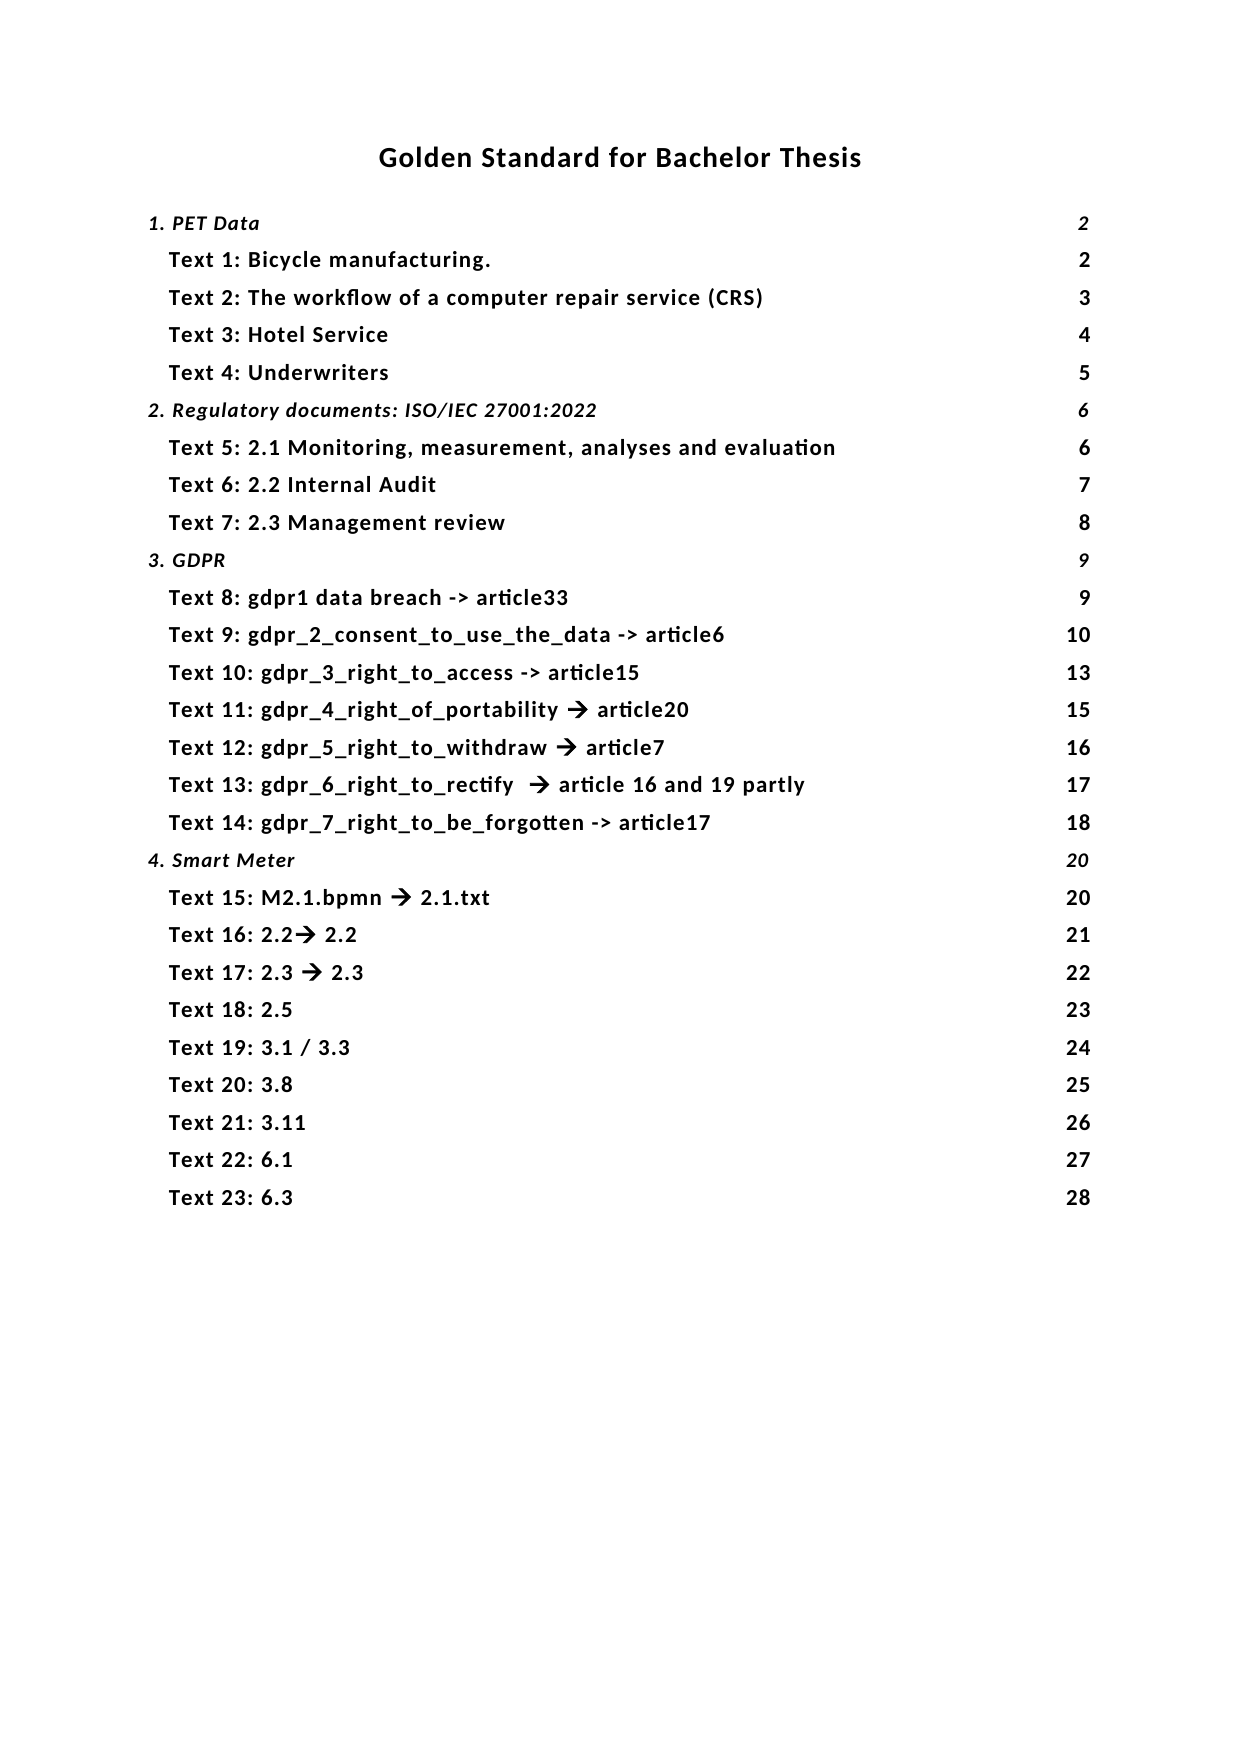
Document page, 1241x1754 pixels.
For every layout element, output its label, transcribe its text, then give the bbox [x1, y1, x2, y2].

text Text 1: Bicycle manufacturing. 2 [168, 248, 1093, 273]
text Text 7: 2.3 Management review 8 [168, 510, 1093, 535]
text Text 17: 2.3 2.3 22 [168, 960, 1093, 985]
text 1. PET Data 2 [148, 210, 1093, 235]
text Text 20: 3.8 25 [168, 1073, 1093, 1098]
text Text 9: gdpr_2_consent_to_use_the_data -> article6 10 [168, 623, 1093, 648]
text Text 14: gdpr_7_right_to_be_forgotten -> article17 18 [168, 810, 1093, 835]
text Text 19: 3.1 / 3.3 24 [168, 1035, 1093, 1060]
text Text 2: The workflow of a computer repair service (CRS) 3 [168, 285, 1093, 310]
text Text 5: 2.1 Monitoring, measurement, analyses and evaluation 6 [168, 435, 1093, 460]
text Text 12: gdpr_5_right_to_withdraw article7 16 [168, 735, 1093, 760]
text Text 22: 6.1 27 [168, 1148, 1093, 1173]
text Text 8: gdpr1 data breach -> article33 9 [168, 585, 1093, 610]
text 4. Smart Meter 20 [148, 848, 1093, 873]
text Text 15: M2.1.bpmn 2.1.txt 20 [168, 885, 1093, 910]
text Text 10: gdpr_3_right_to_access -> article15 13 [168, 660, 1093, 685]
text Text 4: Underwriters 5 [168, 360, 1093, 385]
text Text 23: 6.3 28 [168, 1185, 1093, 1210]
text Text 3: Hotel Service 4 [168, 323, 1093, 348]
text Text 21: 3.11 26 [168, 1110, 1093, 1135]
text 2. Regulatory documents: ISO/IEC 27001:2022 6 [148, 398, 1093, 423]
text Text 13: gdpr_6_right_to_rectify article 16 and 19 partly 17 [168, 773, 1093, 798]
text Text 11: gdpr_4_right_of_portability article20 15 [168, 698, 1093, 723]
text Text 16: 2.2 2.2 21 [168, 923, 1093, 948]
text Golden Standard for Bachelor Thesis [148, 148, 1093, 173]
text 3. GDPR 9 [148, 548, 1093, 573]
text Text 18: 2.5 23 [168, 998, 1093, 1023]
text Text 6: 2.2 Internal Audit 7 [168, 473, 1093, 498]
